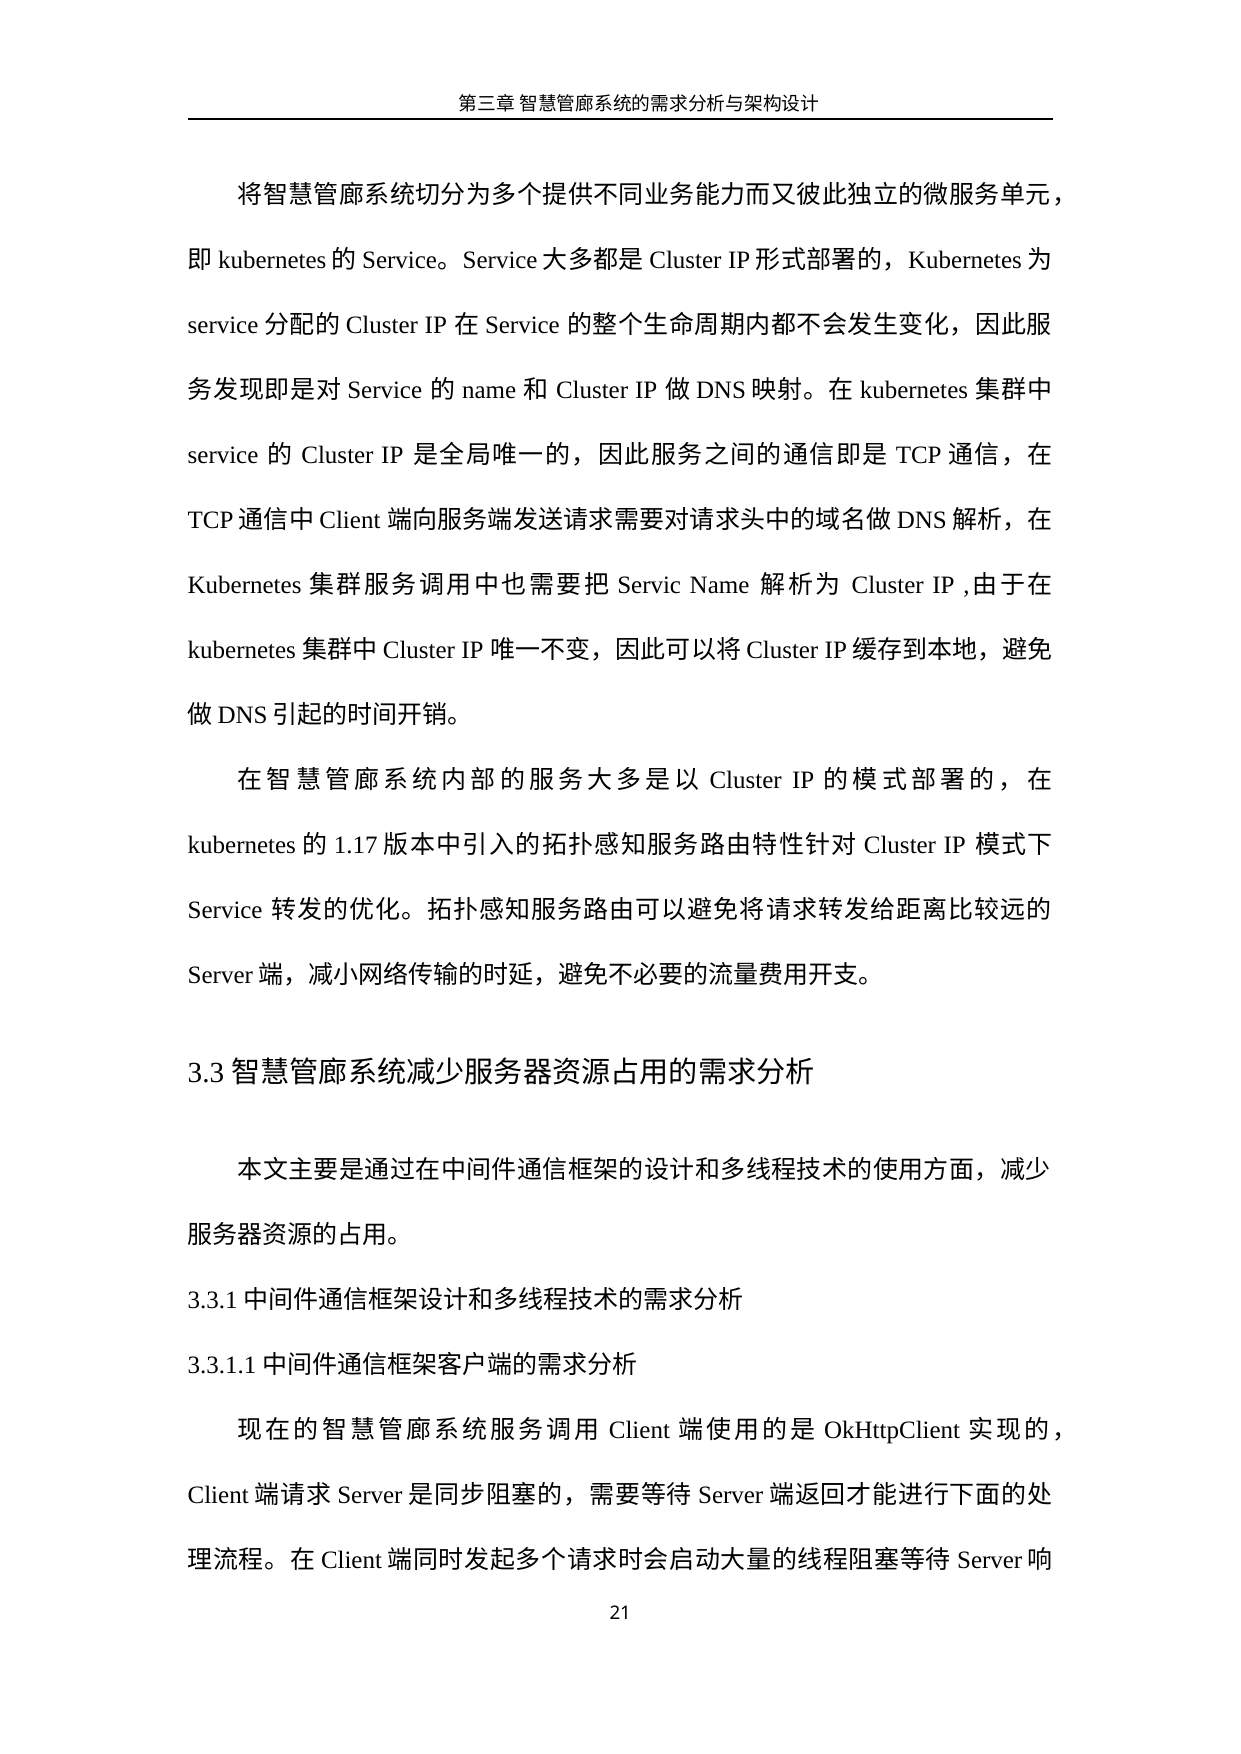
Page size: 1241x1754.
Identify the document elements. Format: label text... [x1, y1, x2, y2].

text 在智慧管廊系统内部的服务大多是以Cluster IP的模式部署的，在kubernetes的1.17版本中引入的拓扑感知服务路由特性针对Cluster IP 模式下Service 转发的优化。拓扑感知服务路由可以避免将请求转发给距离比较远的Server端，减小网络传输的时延，避免不必要的流量费用开支。 [187, 745, 1053, 1005]
text 本文主要是通过在中间件通信框架的设计和多线程技术的使用方面，减少服务器资源的占用。 [187, 1135, 1053, 1265]
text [187, 1395, 1053, 1590]
text 3.3.1.1 中间件通信框架客户端的需求分析 [187, 1330, 1053, 1395]
text 3.3 智慧管廊系统减少服务器资源占用的需求分析 [187, 1037, 1053, 1102]
text 将智慧管廊系统切分为多个提供不同业务能力而又彼此独立的微服务单元，即kubernetes的Service。Service大多都是Cluster IP形式部署的，Kubernetes为service分配的Cluster IP 在Service 的整个生命周期内都不会发生变化，因此服务发现即是对Service 的 name 和 Cluster IP 做DNS映射。在kubernetes 集群中service 的 Cluster IP 是全局唯一的，因此服务之间的通信即是TCP通信，在TCP通信中Client 端向服务端发送请求需要对请求头中的域名做DNS解析，在Kubernetes集群服务调用中也需要把Servic Name 解析为 Cluster IP ,由于在kubernetes 集群中Cluster IP 唯一不变，因此可以将Cluster IP缓存到本地，避免做DNS引起的时间开销。 [187, 160, 1053, 745]
text 3.3.1 中间件通信框架设计和多线程技术的需求分析 [187, 1265, 1053, 1330]
